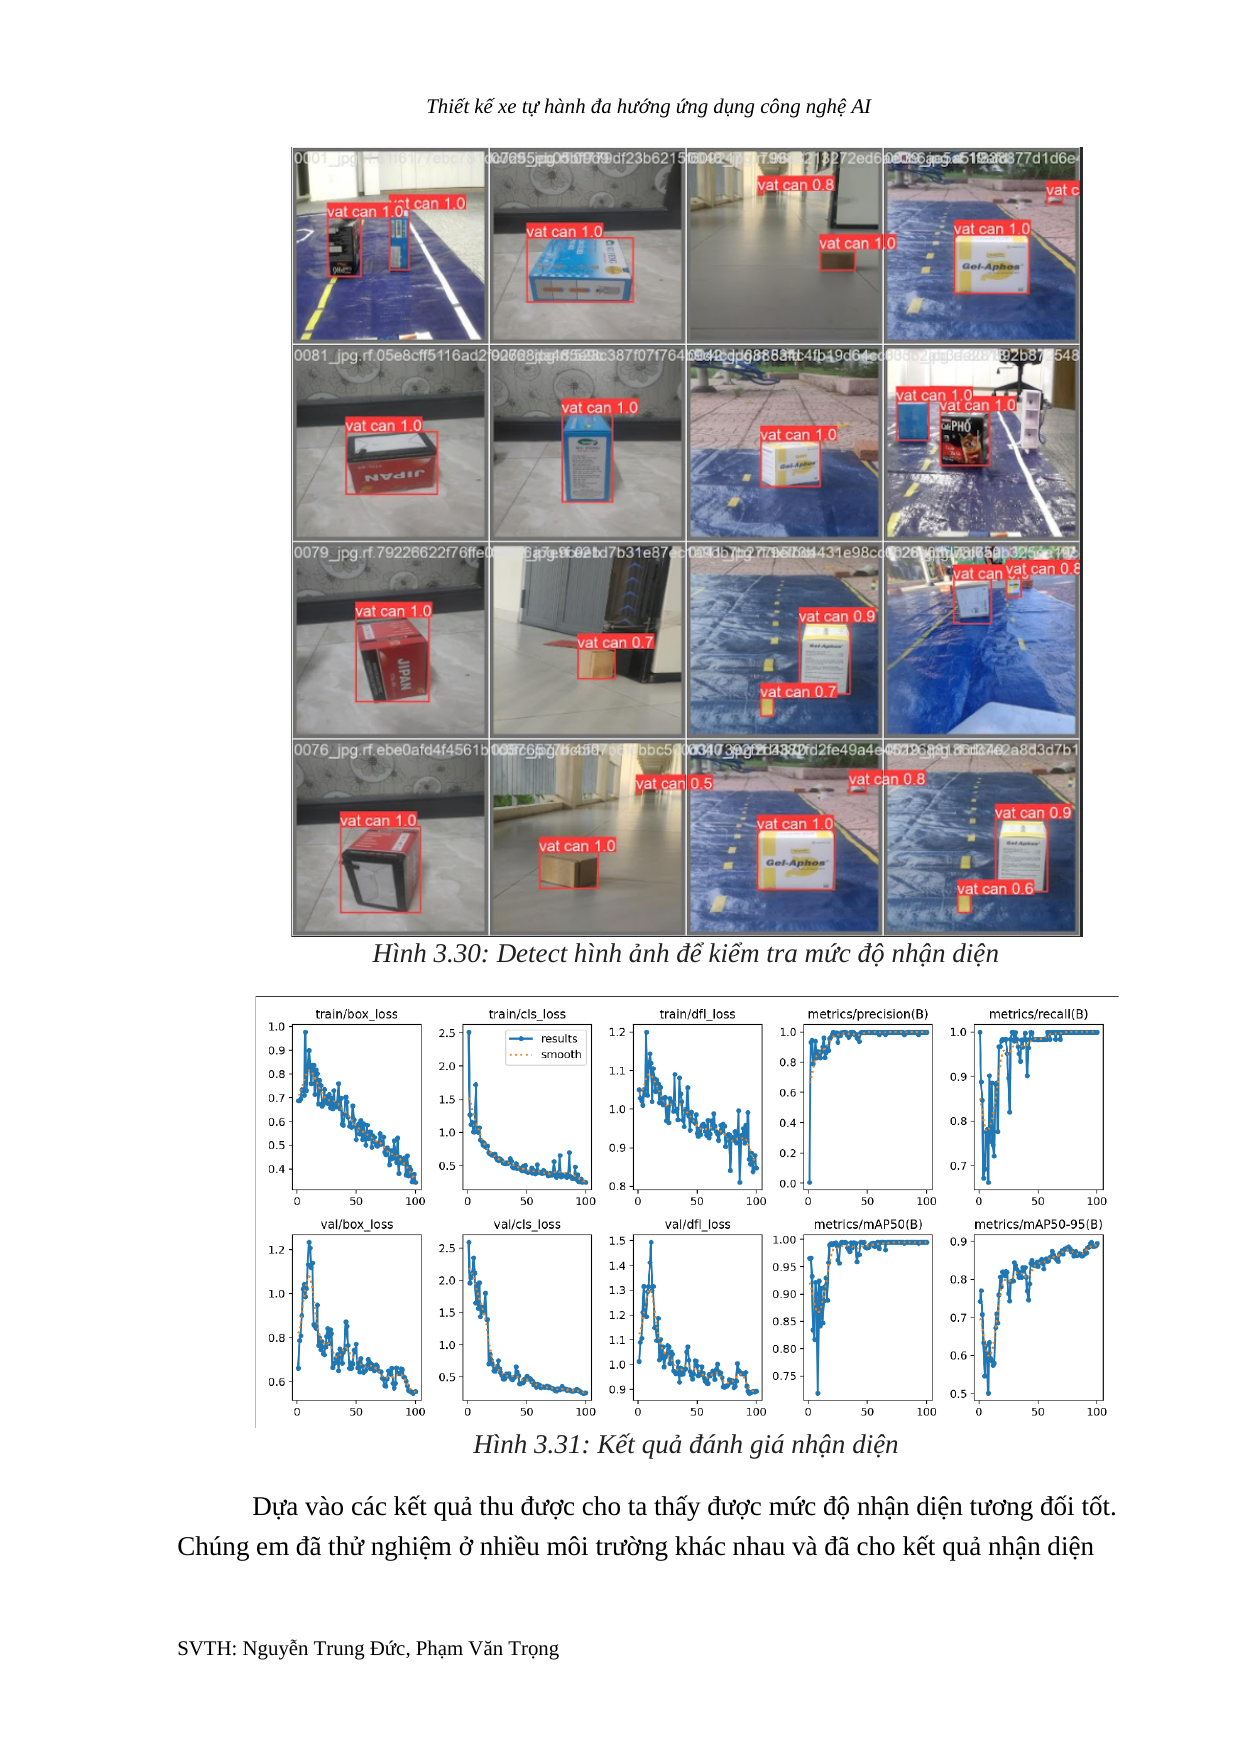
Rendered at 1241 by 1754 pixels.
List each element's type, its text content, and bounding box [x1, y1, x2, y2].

picture [255, 996, 1119, 1428]
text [177, 1490, 1122, 1562]
picture [291, 147, 1083, 937]
subtitle Hình 3.31: Kết quả đánh giá nhận diện [252, 1428, 1122, 1459]
subtitle Hình 3.30: Detect hình ảnh để kiểm tra mức độ nhận diện [252, 937, 1122, 968]
